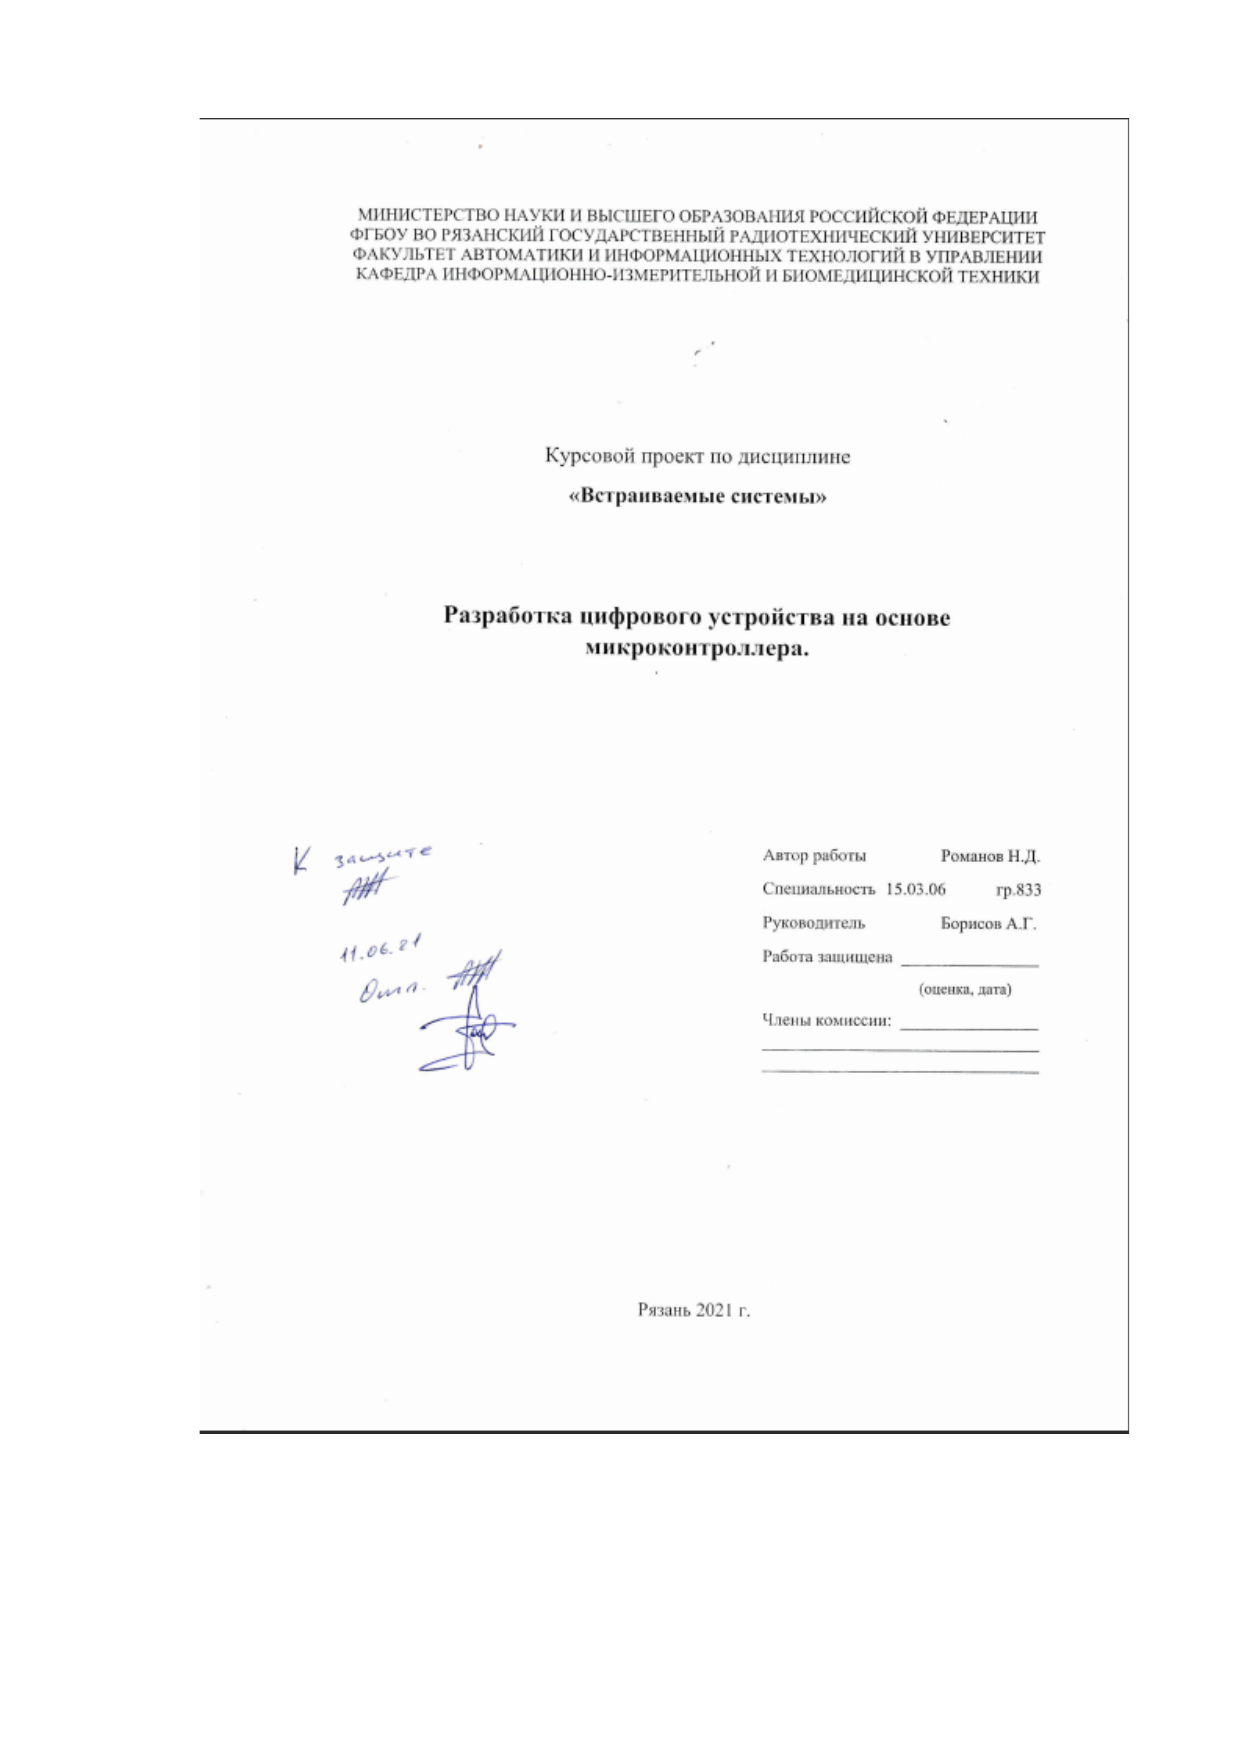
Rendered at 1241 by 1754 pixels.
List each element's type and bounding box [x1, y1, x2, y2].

picture [199, 118, 1130, 1434]
